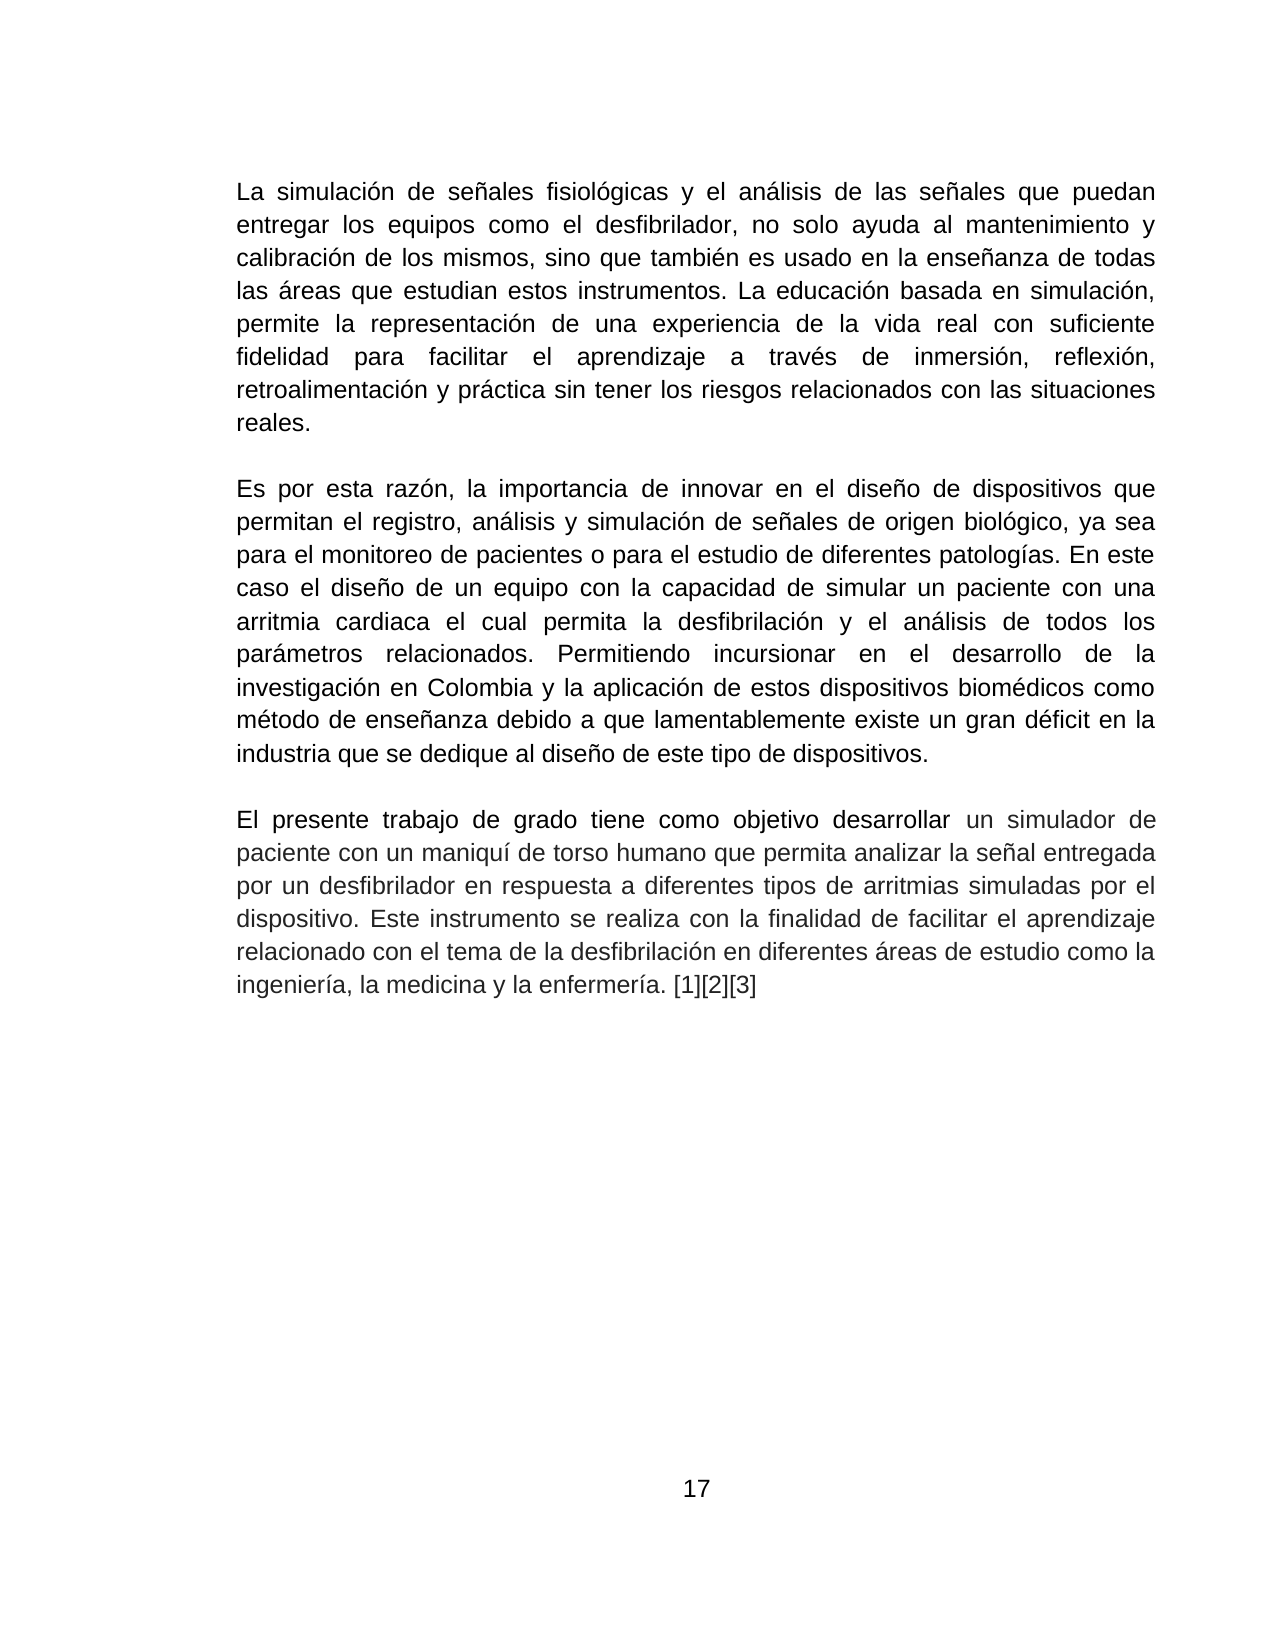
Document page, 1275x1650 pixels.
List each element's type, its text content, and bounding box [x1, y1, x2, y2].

text La simulación de señales fisiológicas y el análisis de las señales que puedan entregar los equipos como el desfibrilador, no solo ayuda al mantenimiento y calibración de los mismos, sino que también es usado en la enseñanza de todas las áreas que estudian estos instrumentos. La educación basada en simulación, permite la representación de una experiencia de la vida real con suficiente fidelidad para facilitar el aprendizaje a través de inmersión, reflexión, retroalimentación y práctica sin tener los riesgos relacionados con las situaciones reales. [236, 177, 1157, 437]
text El presente trabajo de grado tiene como objetivo desarrollar un simulador de paciente con un maniquí de torso humano que permita analizar la señal entregada por un desfibrilador en respuesta a diferentes tipos de arritmias simuladas por el dispositivo. Este instrumento se realiza con la finalidad de facilitar el aprendizaje relacionado con el tema de la desfibrilación en diferentes áreas de estudio como la ingeniería, la medicina y la enfermería. [1][2][3] [236, 804, 1157, 998]
text Es por esta razón, la importancia de innovar en el diseño de dispositivos que permitan el registro, análisis y simulación de señales de origen biológico, ya sea para el monitoreo de pacientes o para el estudio de diferentes patologías. En este caso el diseño de un equipo con la capacidad de simular un paciente con una arritmia cardiaca el cual permita la desfibrilación y el análisis de todos los parámetros relacionados. Permitiendo incursionar en el desarrollo de la investigación en Colombia y la aplicación de estos dispositivos biomédicos como método de enseñanza debido a que lamentablemente existe un gran déficit en la industria que se dedique al diseño de este tipo de dispositivos. [236, 474, 1157, 767]
